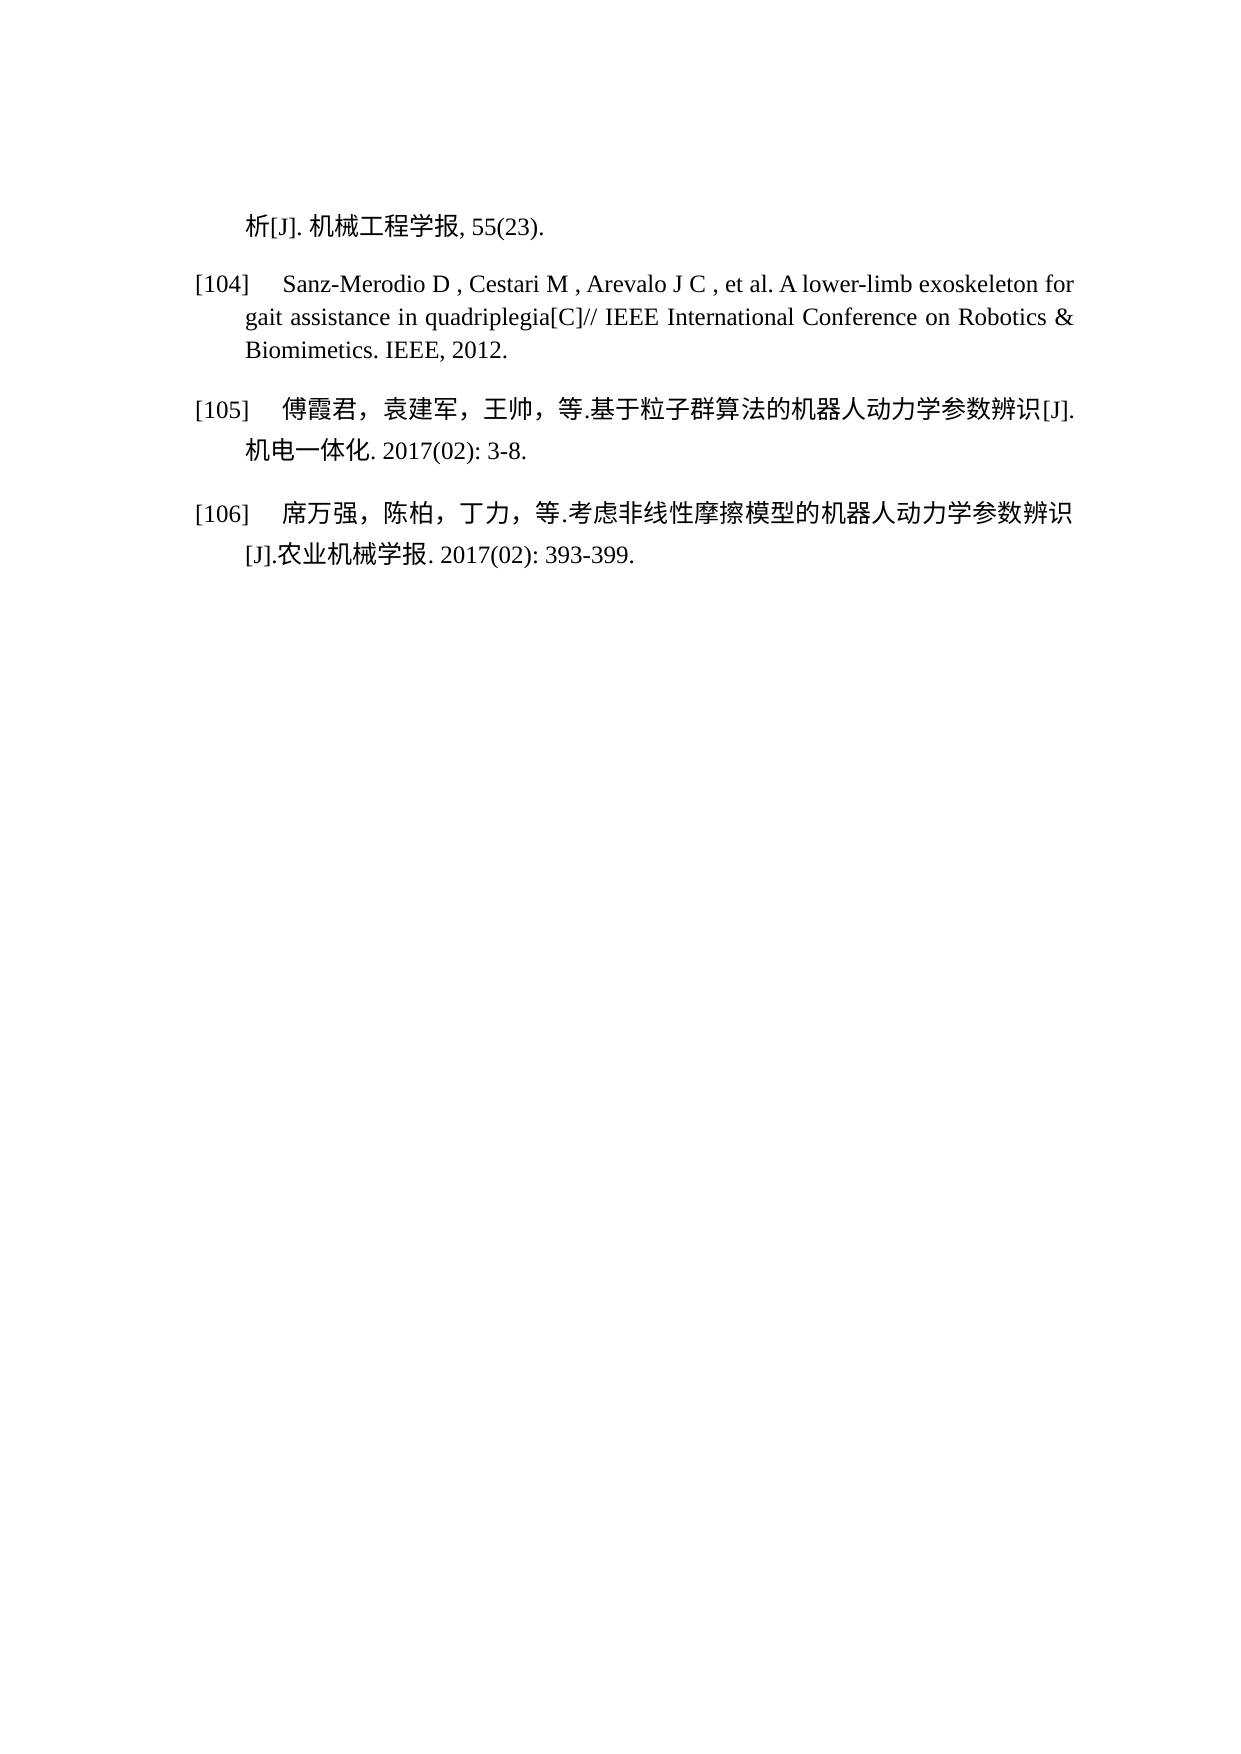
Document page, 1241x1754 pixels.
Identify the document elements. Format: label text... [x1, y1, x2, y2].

list Sanz-Merodio D , Cestari M , Arevalo J C , et al. A lower-limb exoskeleton for gait assistance in quadriplegia[C]// IEEE International Conference on Robotics & Biomimetics. IEEE, 2012. [195, 269, 1075, 364]
list 席万强，陈柏，丁力，等.考虑非线性摩擦模型的机器人动力学参数辨识[J].农业机械学报. 2017(02): 393-399. [195, 493, 1075, 571]
list 傅霞君，袁建军，王帅，等.基于粒子群算法的机器人动力学参数辨识[J]. 机电一体化. 2017(02): 3-8. [195, 389, 1075, 467]
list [195, 207, 1075, 243]
